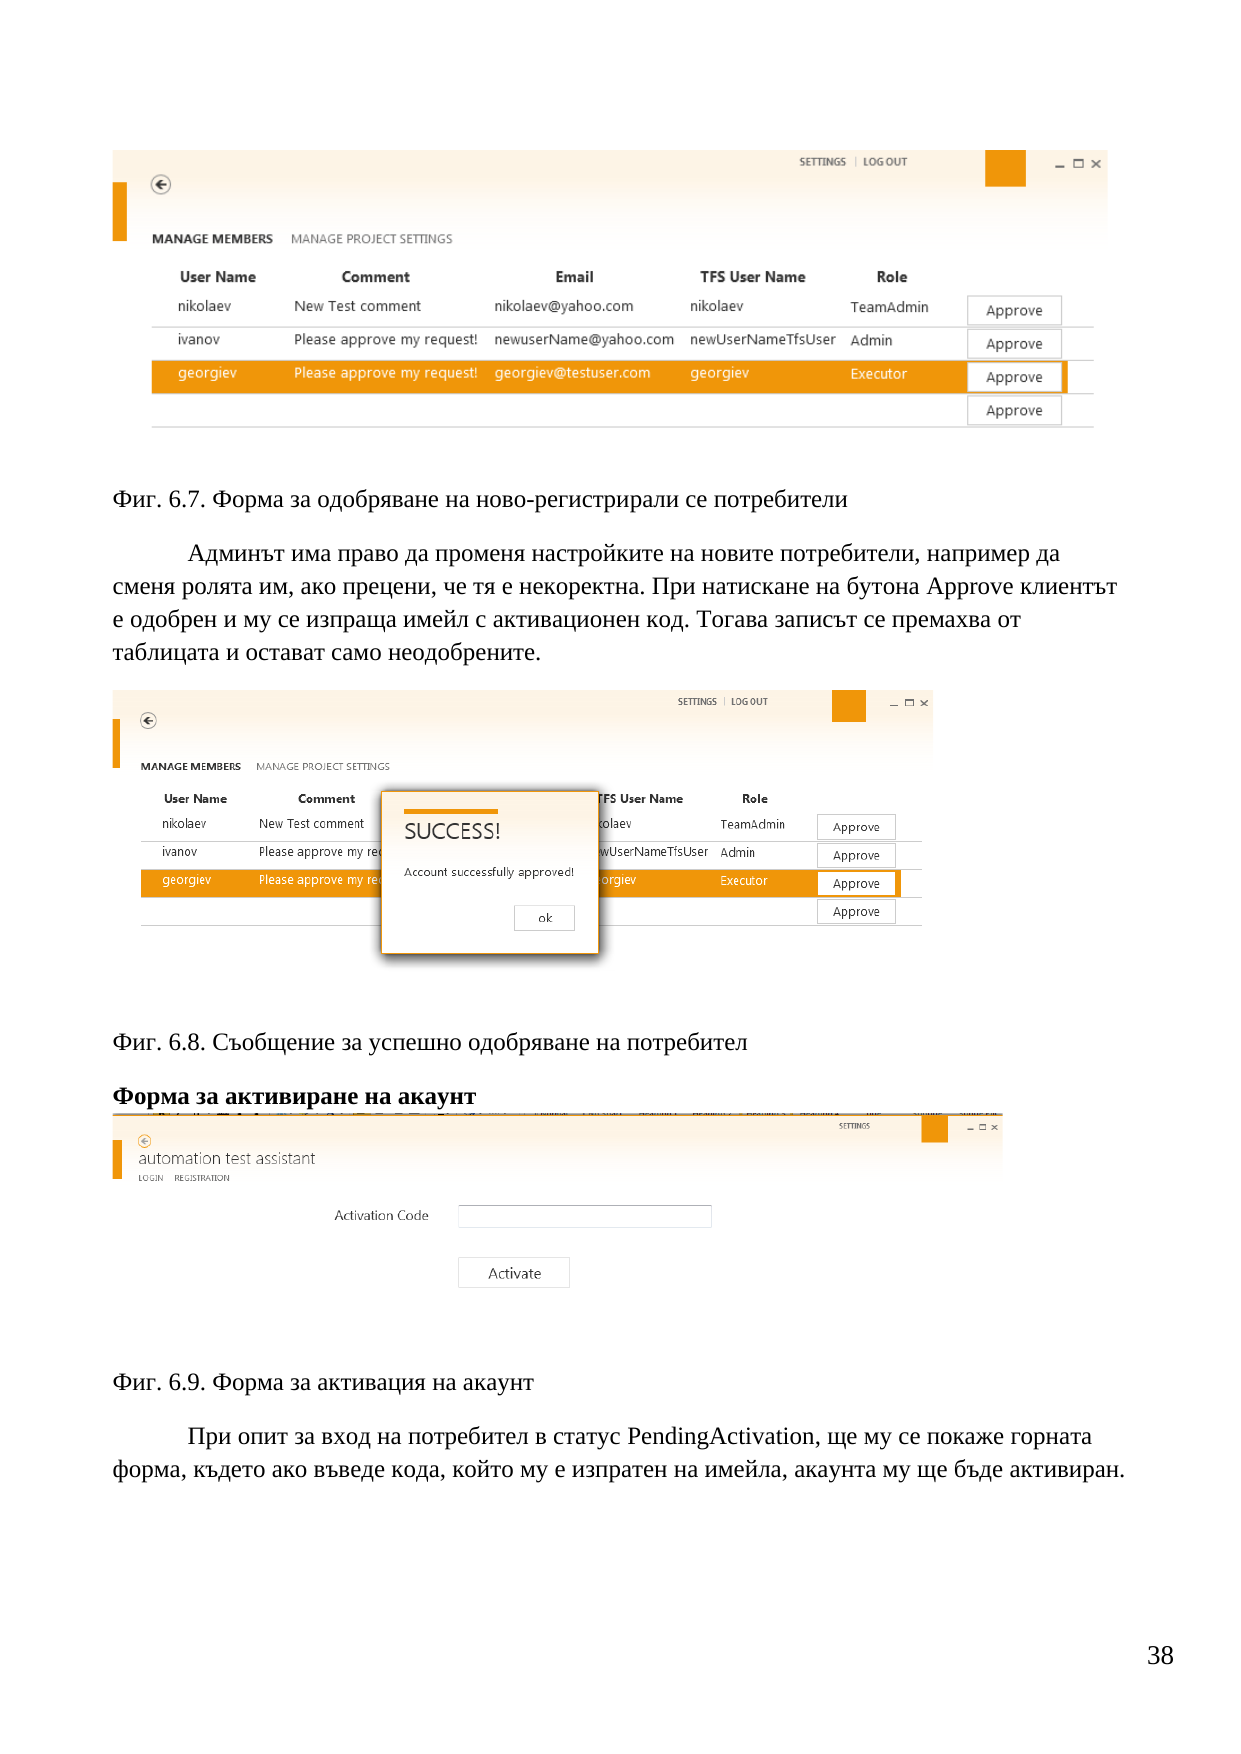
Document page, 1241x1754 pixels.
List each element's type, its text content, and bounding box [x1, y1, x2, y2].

picture [112, 690, 934, 1002]
text Админът има право да променя настройките на новите потребители, например да сменя ролята им, ако прецени, че тя е некоректна. При натискане на бутона Approve клиентът е одобрен и му се изпраща имейл с активационен код. Тогава записът се премахва от таблицата и остават само неодобрените. [112, 538, 1128, 666]
text Фиг. 6.8. Съобщение за успешно одобряване на потребител [112, 1027, 1128, 1056]
text При опит за вход на потребител в статус PendingActivation, ще му се покаже горната форма, където ако въведе кода, който му е изпратен на имейла, акаунта му ще бъде активиран. [112, 1421, 1128, 1483]
subtitle Форма за активиране на акаунт [112, 1081, 1128, 1109]
picture [112, 150, 1108, 459]
text Фиг. 6.9. Форма за активация на акаунт [112, 1367, 1128, 1396]
text Фиг. 6.7. Форма за одобряване на ново-регистрирали се потребители [112, 484, 1128, 513]
picture [112, 1113, 1003, 1343]
